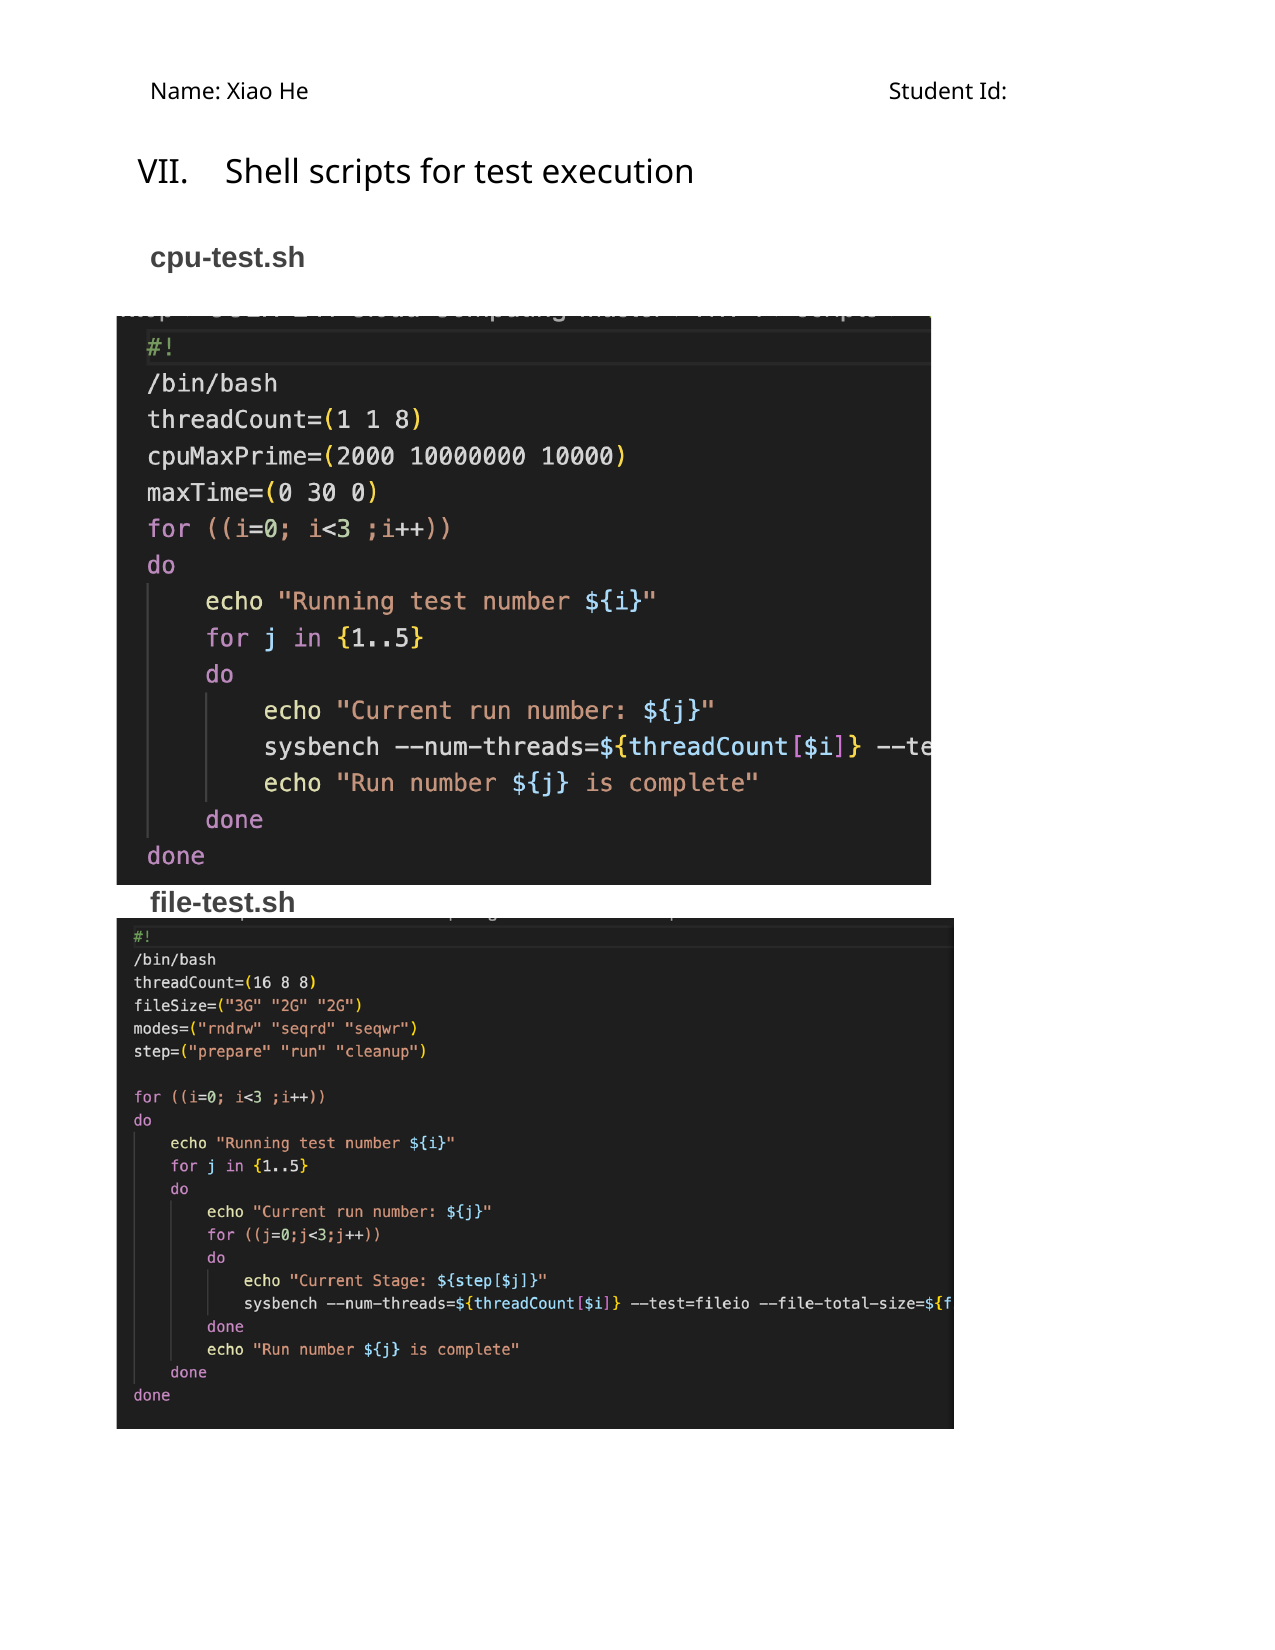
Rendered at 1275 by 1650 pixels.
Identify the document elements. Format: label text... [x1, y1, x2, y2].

subtitle Shell scripts for test execution [137, 148, 1227, 194]
picture [116, 918, 954, 1429]
subtitle file-test.sh [150, 885, 1227, 918]
picture [116, 316, 932, 885]
subtitle cpu-test.sh [150, 240, 1227, 273]
